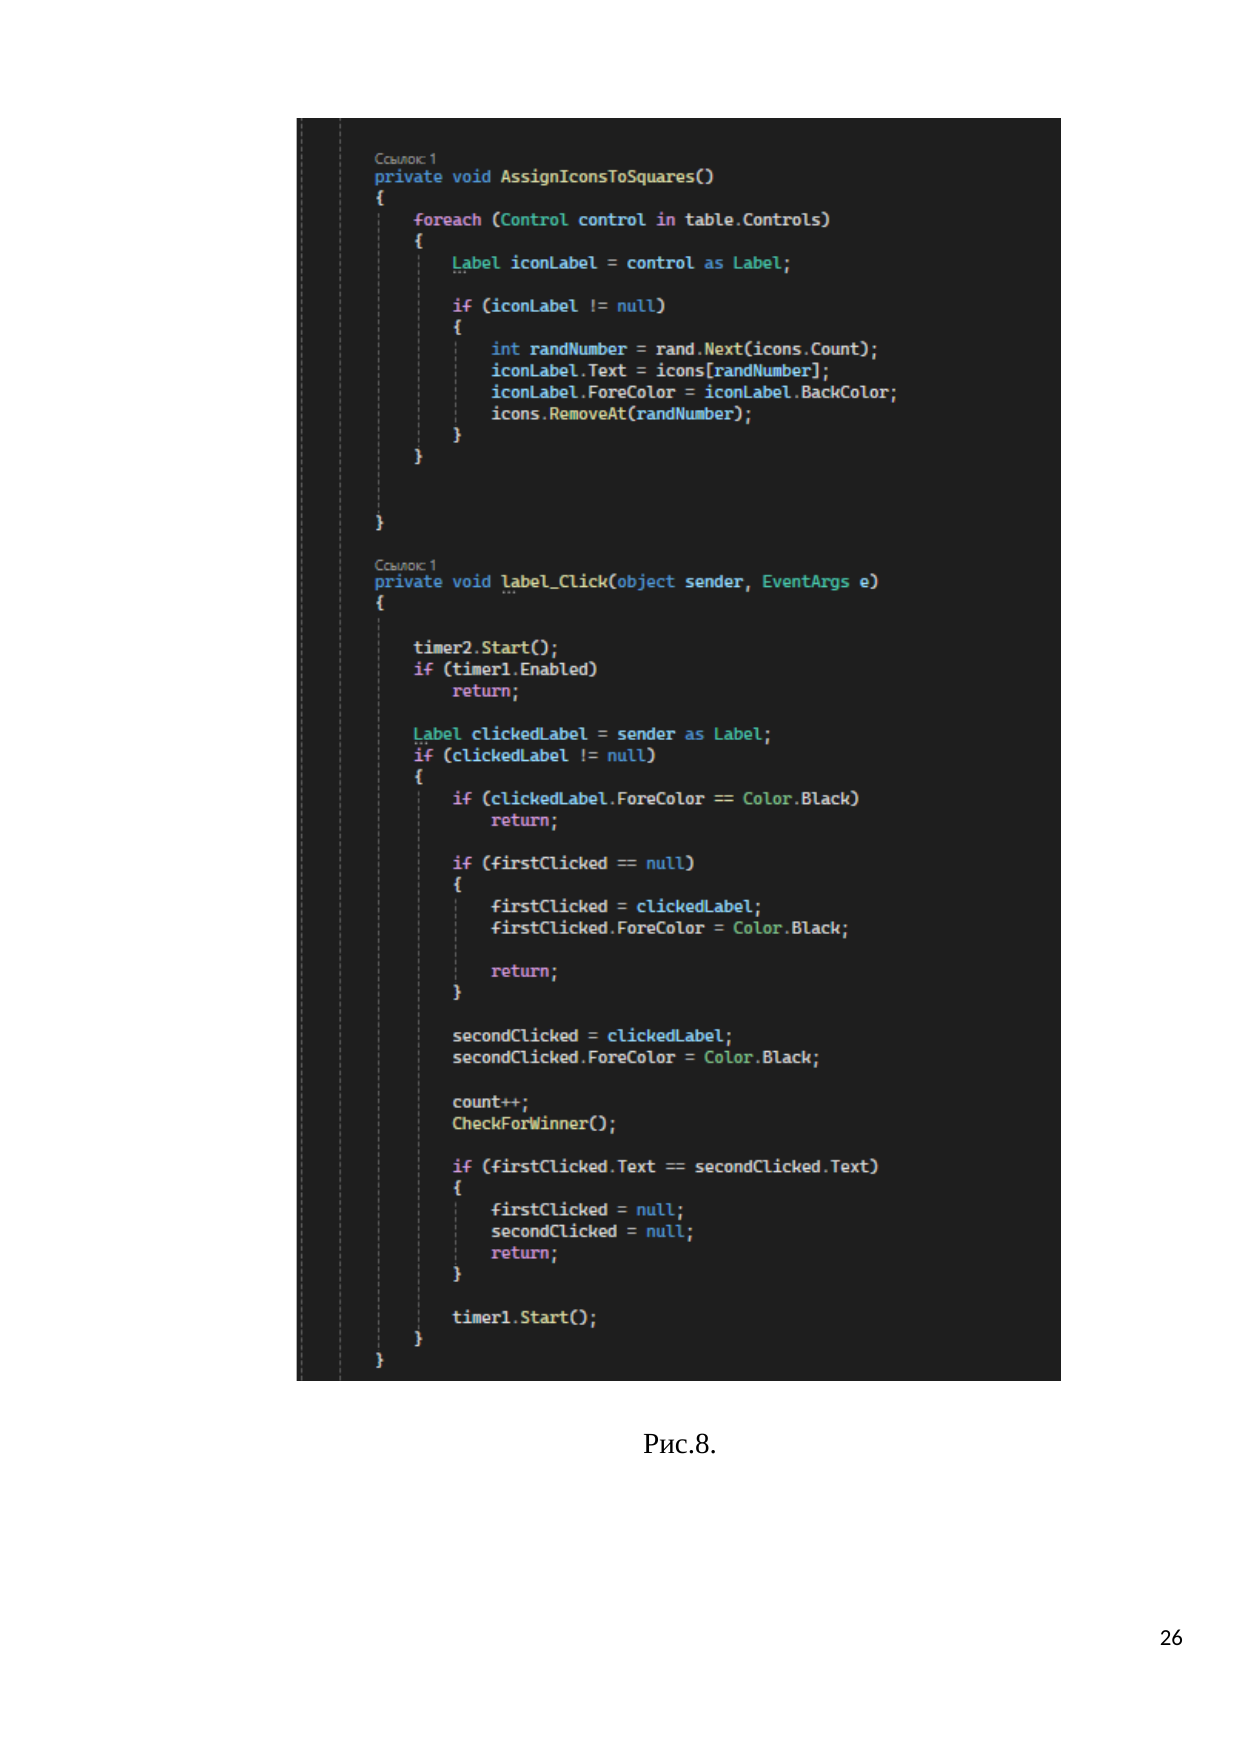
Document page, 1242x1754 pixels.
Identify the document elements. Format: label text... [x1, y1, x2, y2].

text Рис.8. [177, 1426, 1183, 1460]
picture [295, 118, 1061, 1378]
